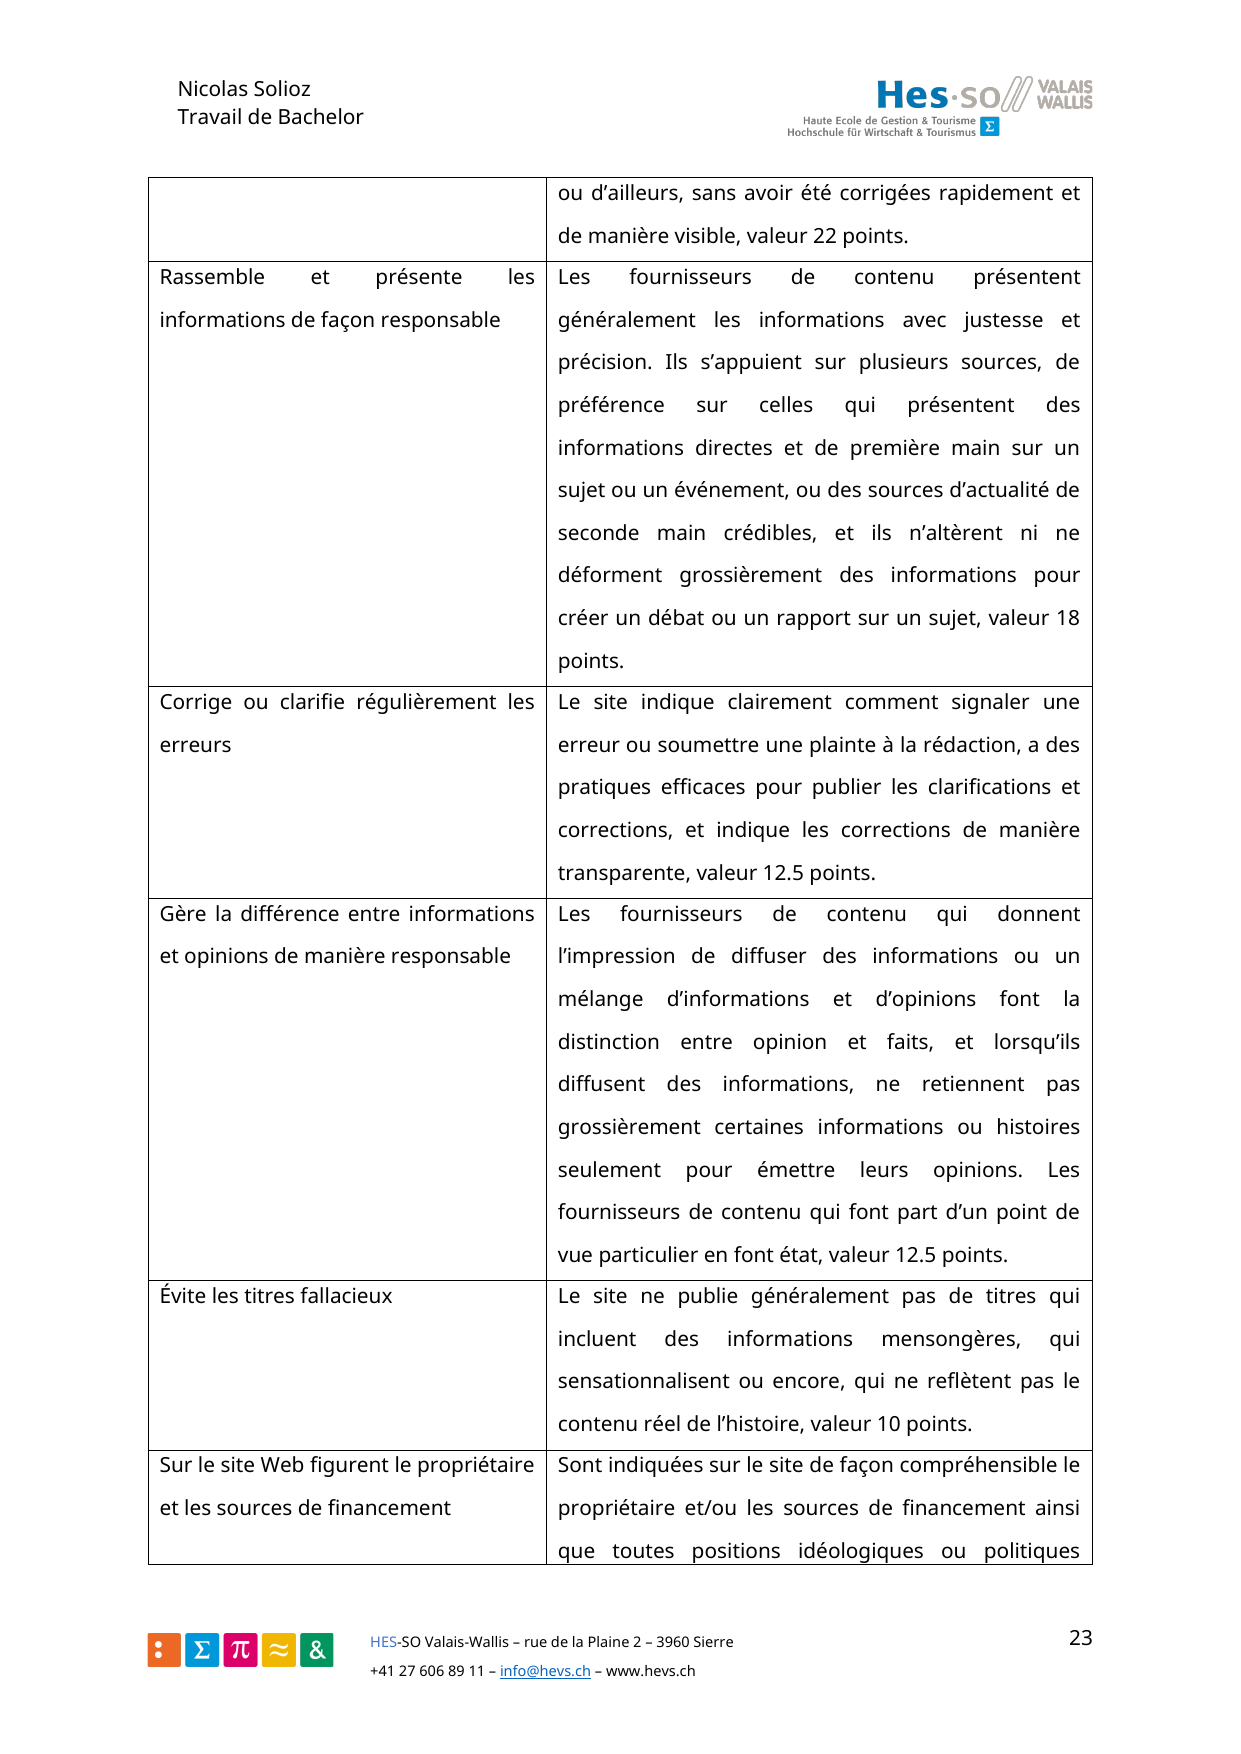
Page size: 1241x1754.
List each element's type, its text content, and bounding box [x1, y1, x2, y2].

picture [788, 76, 1093, 136]
picture [196, 1642, 202, 1652]
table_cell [149, 178, 546, 261]
picture [219, 1633, 334, 1667]
picture [196, 1654, 209, 1658]
table_cell Évite les titres fallacieux [149, 1281, 546, 1449]
table_cell Le site indique clairement comment signaler une erreur ou soumettre une plainte à la rédaction, a des pratiques efficaces pour publier les clarifications et corrections, et indique les corrections de manière transparente, valeur 12.5 points. [547, 687, 1092, 898]
table_cell Corrige ou clarifie régulièrement les erreurs [149, 687, 546, 898]
picture [147, 1633, 185, 1667]
table_cell Le site ne publie généralement pas de titres qui incluent des informations mensongères, qui sensationnalisent ou encore, qui ne reflètent pas le contenu réel de l’histoire, valeur 10 points. [547, 1281, 1092, 1449]
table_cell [149, 1451, 546, 1564]
table_cell Les fournisseurs de contenu présentent généralement les informations avec justesse et précision. Ils s’appuient sur plusieurs sources, de préférence sur celles qui présentent des informations directes et de première main sur un sujet ou un événement, ou des sources d’actualité de seconde main crédibles, et ils n’altèrent ni ne déforment grossièrement des informations pour créer un débat ou un rapport sur un sujet, valeur 18 points. [547, 262, 1092, 686]
table_cell Rassemble et présente les informations de façon responsable [149, 262, 546, 686]
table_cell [547, 178, 1092, 261]
table_cell Les fournisseurs de contenu qui donnent l’impression de diffuser des informations ou un mélange d’informations et d’opinions font la distinction entre opinion et faits, et lorsqu’ils diffusent des informations, ne retiennent pas grossièrement certaines informations ou histoires seulement pour émettre leurs opinions. Les fournisseurs de contenu qui font part d’un point de vue particulier en font état, valeur 12.5 points. [547, 899, 1092, 1280]
table_cell Gère la différence entre informations et opinions de manière responsable [149, 899, 546, 1280]
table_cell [547, 1451, 1092, 1564]
